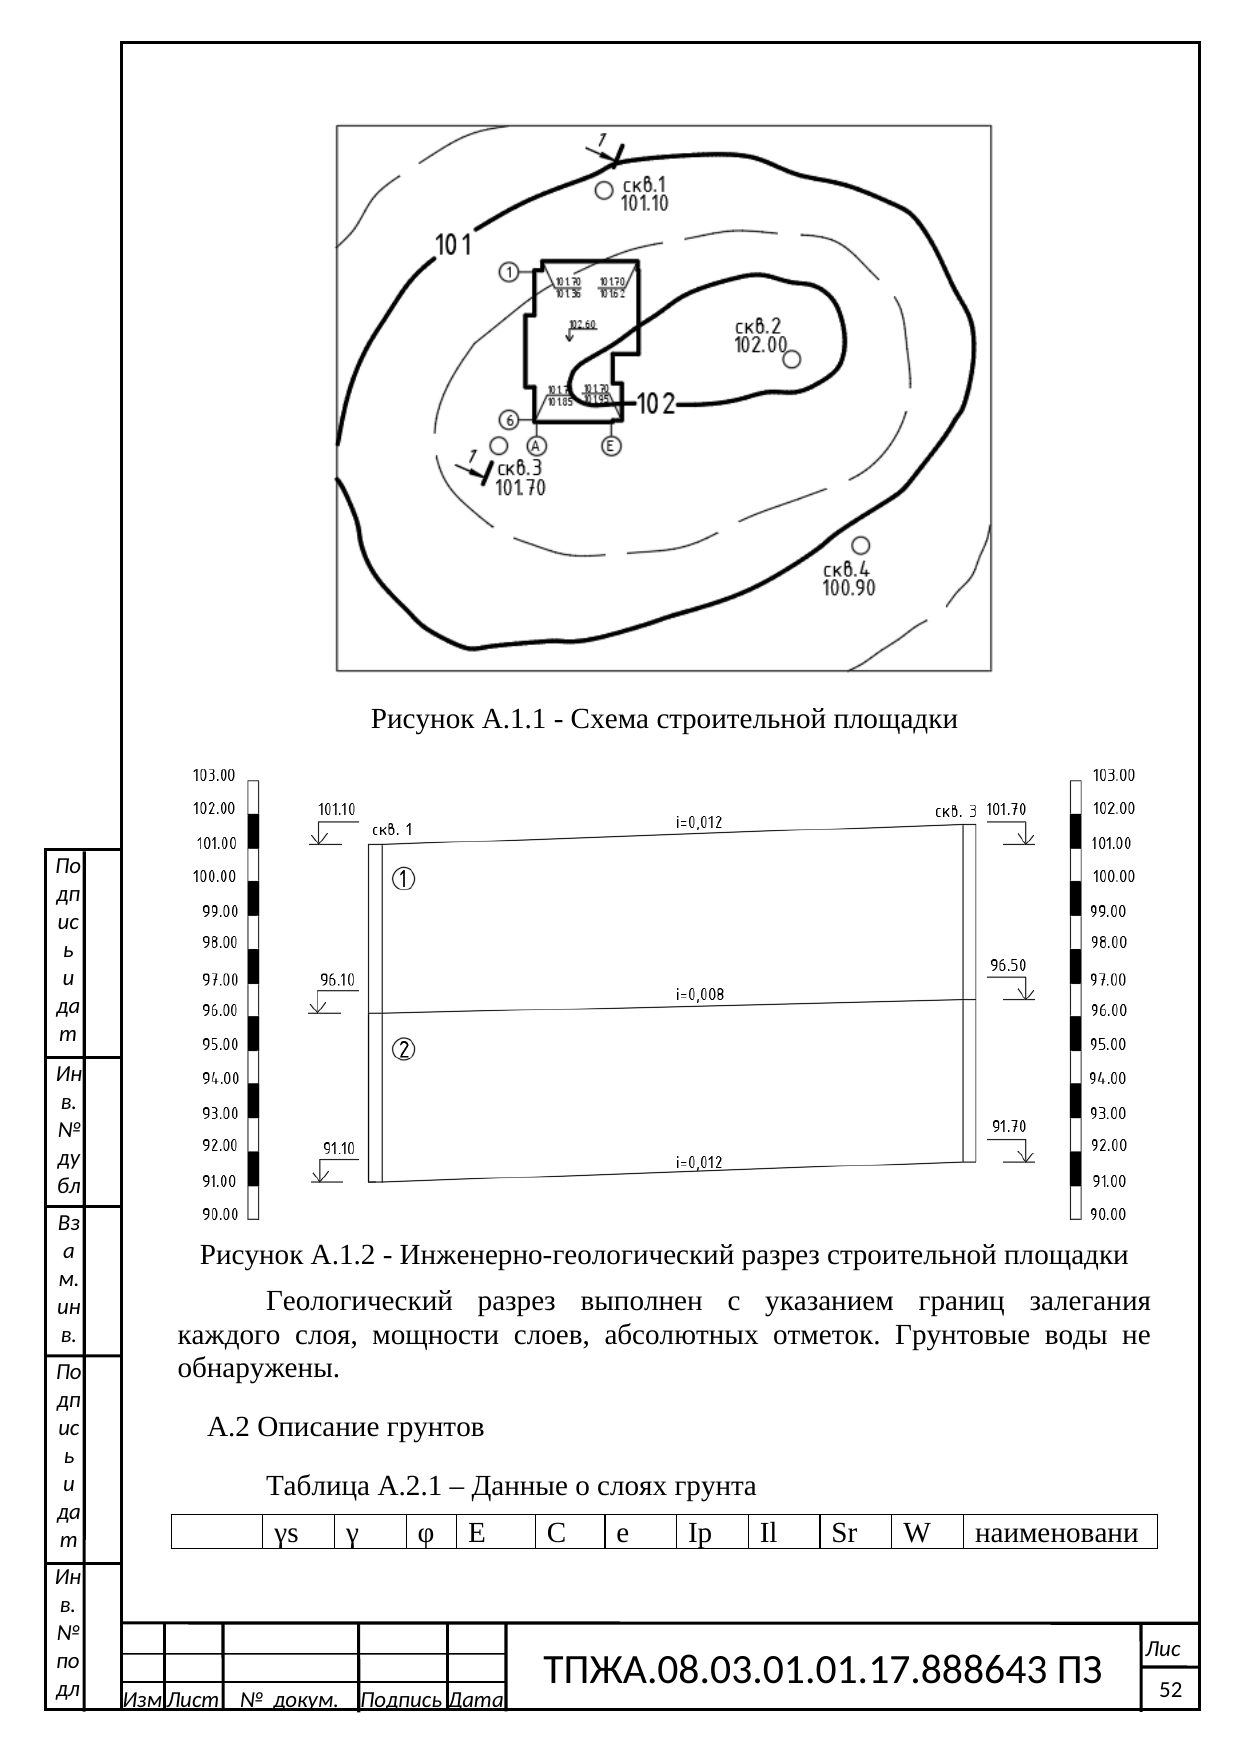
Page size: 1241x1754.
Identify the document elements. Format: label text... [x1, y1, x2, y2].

table_header W [892, 1515, 963, 1548]
text Геологический разрез выполнен с указанием границ залегания каждого слоя, мощности слоев, абсолютных отметок. Грунтовые воды не обнаружены. [177, 1283, 1152, 1384]
table_header [172, 1515, 262, 1548]
table_header γs т/м3 [263, 1515, 334, 1548]
table_header e [606, 1515, 676, 1548]
text Рисунок А.1.1 - Схема строительной площадки [177, 701, 1152, 734]
table_header φ [407, 1515, 456, 1548]
text Рисунок А.1.2 - Инженерно-геологический разрез строительной площадки [177, 1237, 1152, 1271]
table_header Il [749, 1515, 819, 1548]
picture [324, 116, 1005, 689]
table_header наименование [964, 1515, 1157, 1548]
table_header С т/м2 [536, 1515, 604, 1548]
picture [177, 746, 1152, 1225]
table_header Sr [821, 1515, 891, 1548]
table_header γ т/м3 [335, 1515, 406, 1548]
text Таблица А.2.1 – Данные о слоях грунта [177, 1468, 1152, 1501]
table_header E т/м2 [457, 1515, 535, 1548]
list А.2 Описание грунтов [207, 1409, 1152, 1443]
table_header Ip [677, 1515, 748, 1548]
